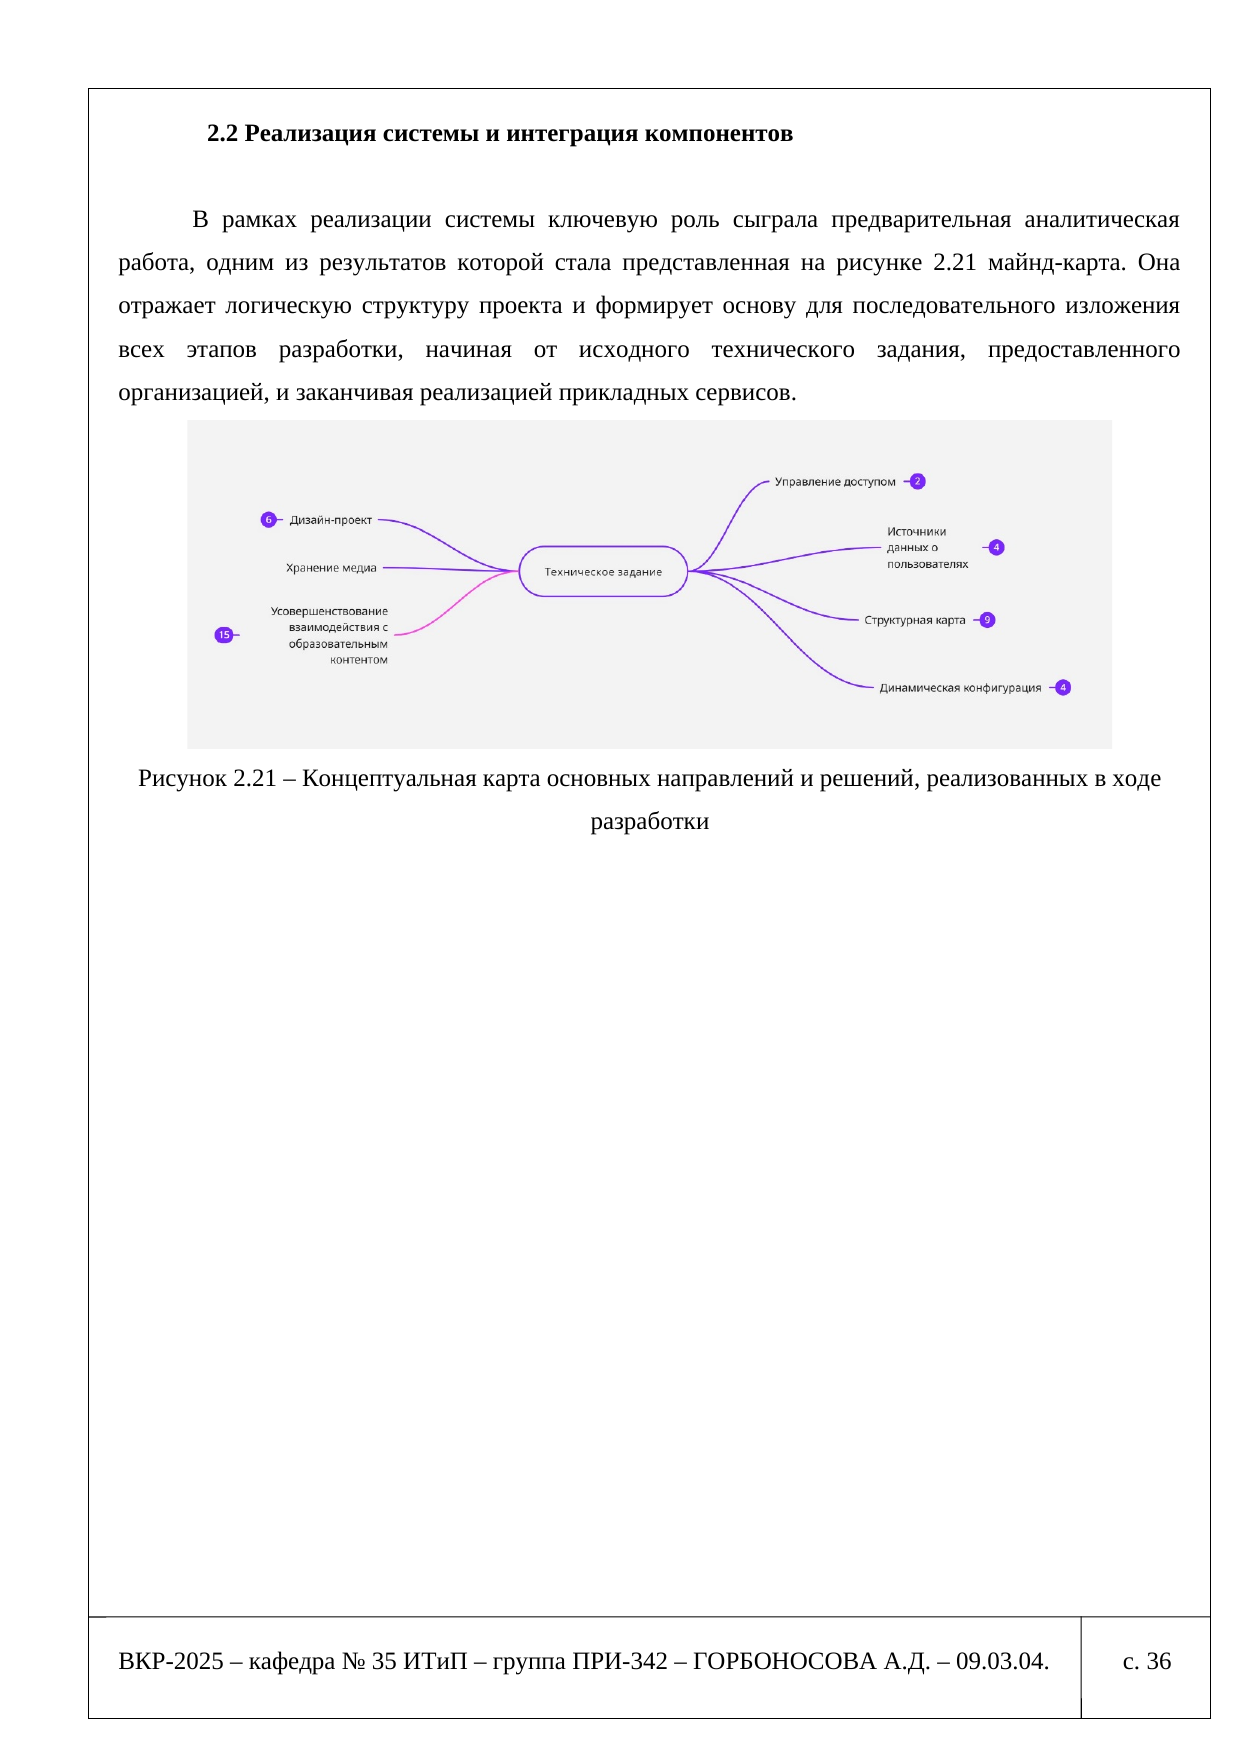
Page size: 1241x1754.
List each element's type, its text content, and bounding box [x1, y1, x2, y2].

subtitle 2.2 Реализация системы и интеграция компонентов [118, 118, 1181, 147]
text В рамках реализации системы ключевую роль сыграла предварительная аналитическая работа, одним из результатов которой стала представленная на рисунке 2.21 майнд-карта. Она отражает логическую структуру проекта и формирует основу для последовательного изложения всех этапов разработки, начиная от исходного технического задания, предоставленного организацией, и заканчивая реализацией прикладных сервисов. [118, 204, 1181, 406]
picture [187, 420, 1113, 749]
text Рисунок 2.21 – Концептуальная карта основных направлений и решений, реализованных в ходе разработки [118, 763, 1181, 835]
